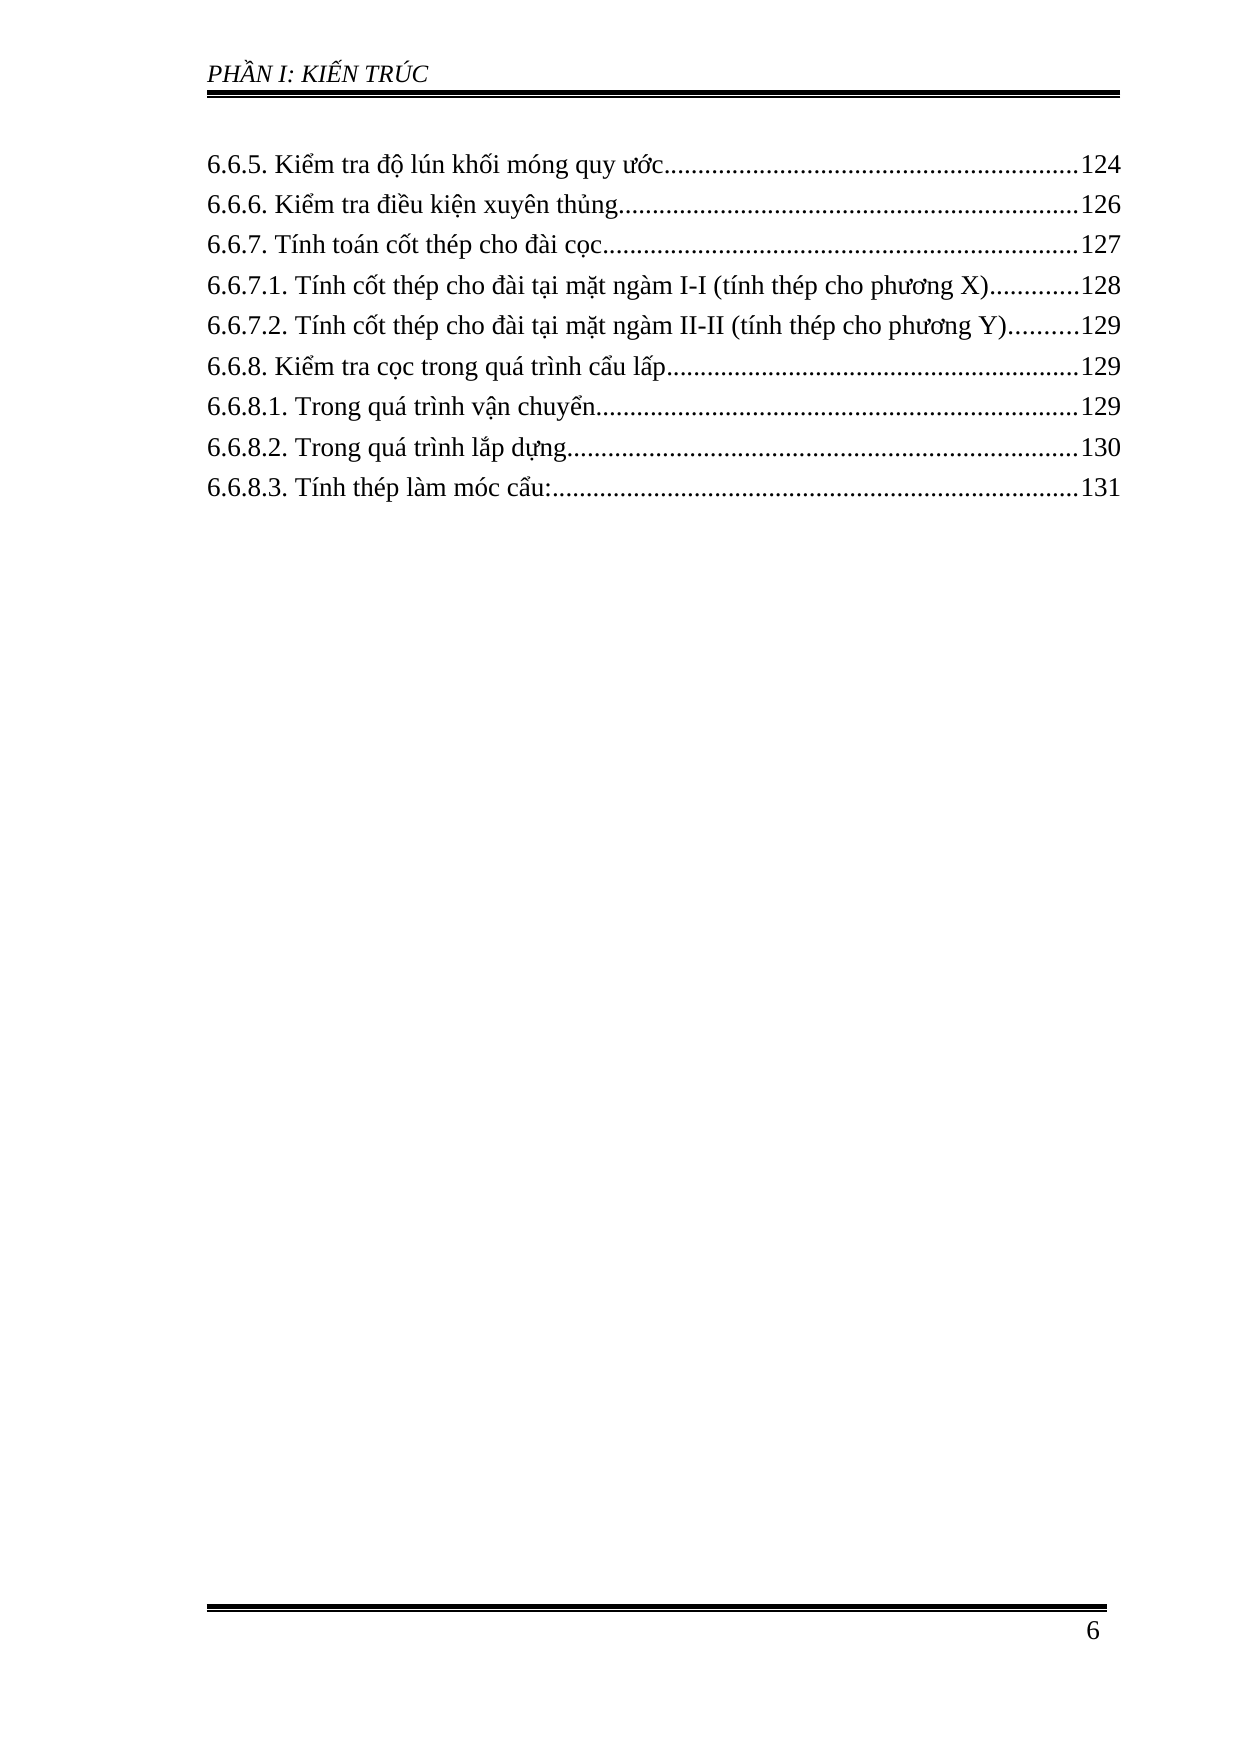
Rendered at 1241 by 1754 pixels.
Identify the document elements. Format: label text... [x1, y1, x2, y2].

text 6.6.5. Kiểm tra độ lún khối móng quy ước 124 [207, 148, 1122, 179]
text 6.6.8.1. Trong quá trình vận chuyển 129 [207, 390, 1122, 421]
text 6.6.8. Kiểm tra cọc trong quá trình cẩu lấp 129 [207, 350, 1122, 381]
text 6.6.7.1. Tính cốt thép cho đài tại mặt ngàm I-I (tính thép cho phương X) 128 [207, 269, 1122, 300]
text 6.6.8.2. Trong quá trình lắp dựng 130 [207, 431, 1122, 462]
text 6.6.8.3. Tính thép làm móc cẩu: 131 [207, 471, 1122, 502]
text 6.6.7. Tính toán cốt thép cho đài cọc 127 [207, 228, 1122, 260]
text 6.6.7.2. Tính cốt thép cho đài tại mặt ngàm II-II (tính thép cho phương Y) 129 [207, 309, 1122, 341]
text 6.6.6. Kiểm tra điều kiện xuyên thủng 126 [207, 188, 1122, 219]
